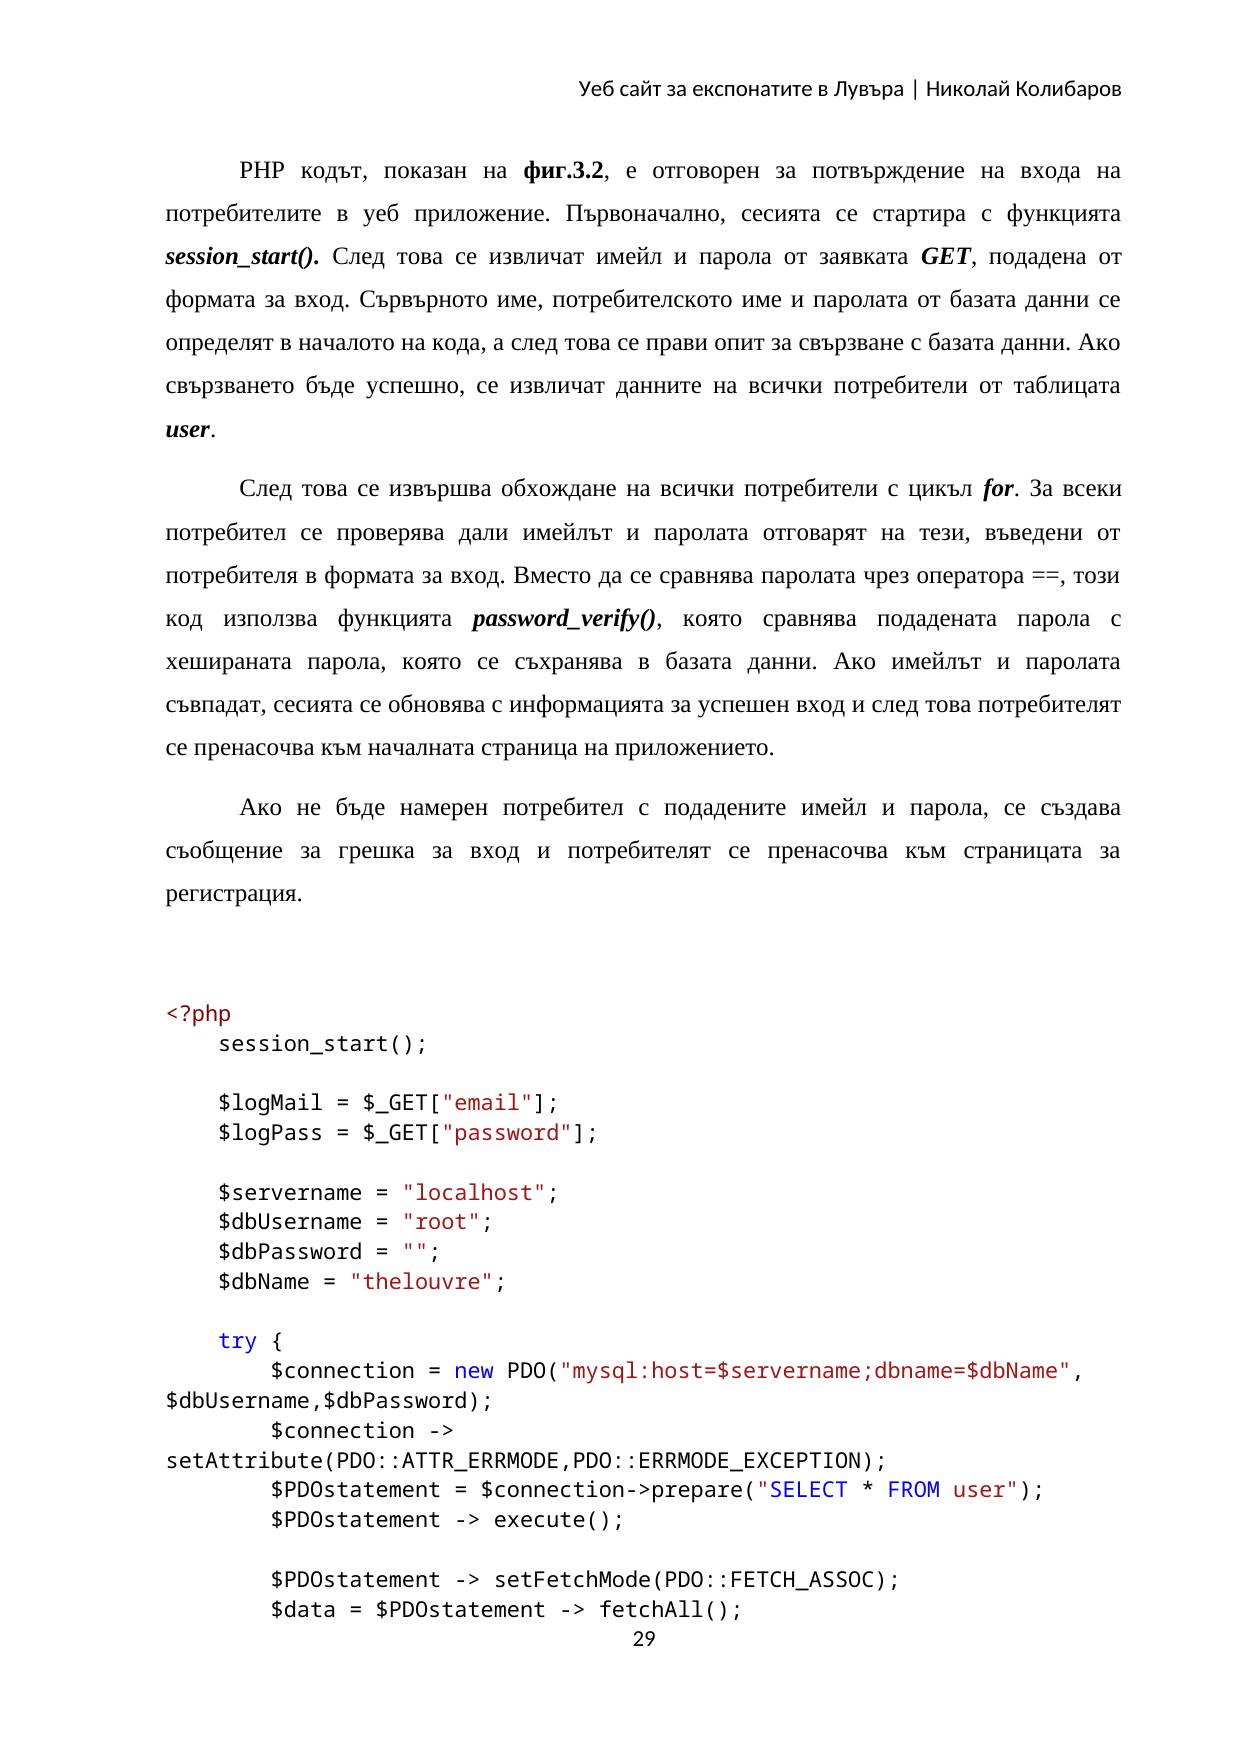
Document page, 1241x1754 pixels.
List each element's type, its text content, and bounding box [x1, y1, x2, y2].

text $PDOstatement -> execute(); [165, 1504, 1122, 1534]
text След това се извършва обхождане на всички потребители с цикъл for. За всеки потребител се проверява дали имейлът и паролата отговарят на тези, въведени от потребителя в формата за вход. Вместо да се сравнява паролата чрез оператора ==, този код използва функцията password_verify(), която сравнява подадената парола с хешираната парола, която се съхранява в базата данни. Ако имейлът и паролата съвпадат, сесията се обновява с информацията за успешен вход и след това потребителят се пренасочва към началната страница на приложението. [165, 473, 1122, 761]
text $dbUsername = "root"; [165, 1206, 1122, 1236]
text Ако не бъде намерен потребител с подадените имейл и парола, се създава съобщение за грешка за вход и потребителят се пренасочва към страницата за регистрация. [165, 792, 1122, 907]
text $logMail = $_GET["email"]; [165, 1087, 1122, 1117]
text $connection = new PDO("mysql:host=$servername;dbname=$dbName",$dbUsername,$dbPassword); [165, 1355, 1122, 1415]
text $PDOstatement -> setFetchMode(PDO::FETCH_ASSOC); [165, 1564, 1122, 1594]
text $logPass = $_GET["password"]; [165, 1117, 1122, 1147]
text session_start(); [165, 1028, 1122, 1057]
text $dbPassword = ""; [165, 1236, 1122, 1266]
text $data = $PDOstatement -> fetchAll(); [165, 1594, 1122, 1623]
text try { [165, 1326, 1122, 1355]
text PHP кодът, показан на фиг.3.2, е отговорен за потвърждение на входа на потребителите в уеб приложение. Първоначално, сесията се стартира с функцията session_start(). След това се извличат имейл и парола от заявката GET, подадена от формата за вход. Сървърното име, потребителското име и паролата от базата данни се определят в началото на кода, а след това се прави опит за свързване с базата данни. Ако свързването бъде успешно, се извличат данните на всички потребители от таблицата user. [165, 155, 1122, 442]
text $servername = "localhost"; [165, 1177, 1122, 1206]
text $PDOstatement = $connection->prepare("SELECT * FROM user"); [165, 1474, 1122, 1504]
text $connection -> setAttribute(PDO::ATTR_ERRMODE,PDO::ERRMODE_EXCEPTION); [165, 1415, 1122, 1474]
text $dbName = "thelouvre"; [165, 1266, 1122, 1296]
text <?php [165, 998, 1122, 1028]
